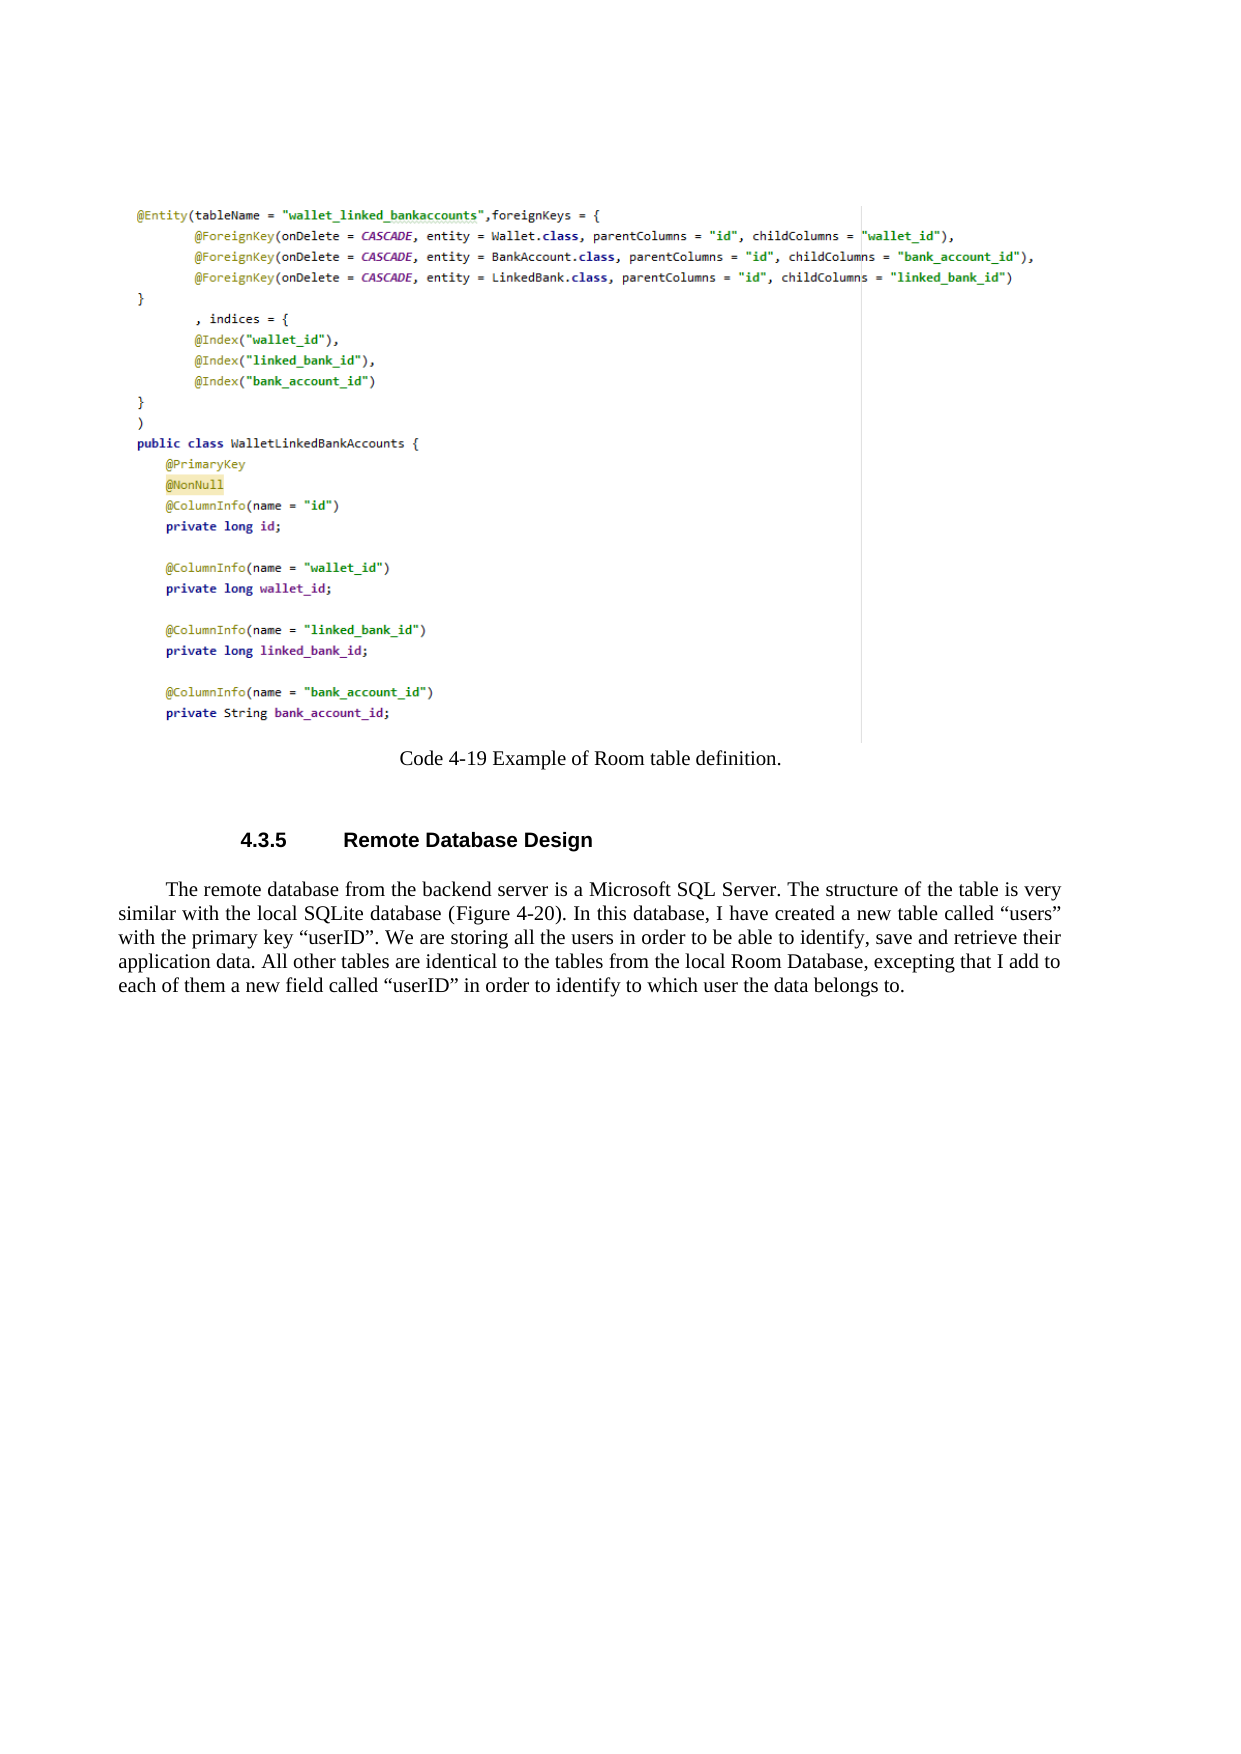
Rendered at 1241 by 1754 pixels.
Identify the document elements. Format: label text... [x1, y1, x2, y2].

picture [137, 206, 1044, 743]
subtitle Remote Database Design [193, 828, 1063, 852]
